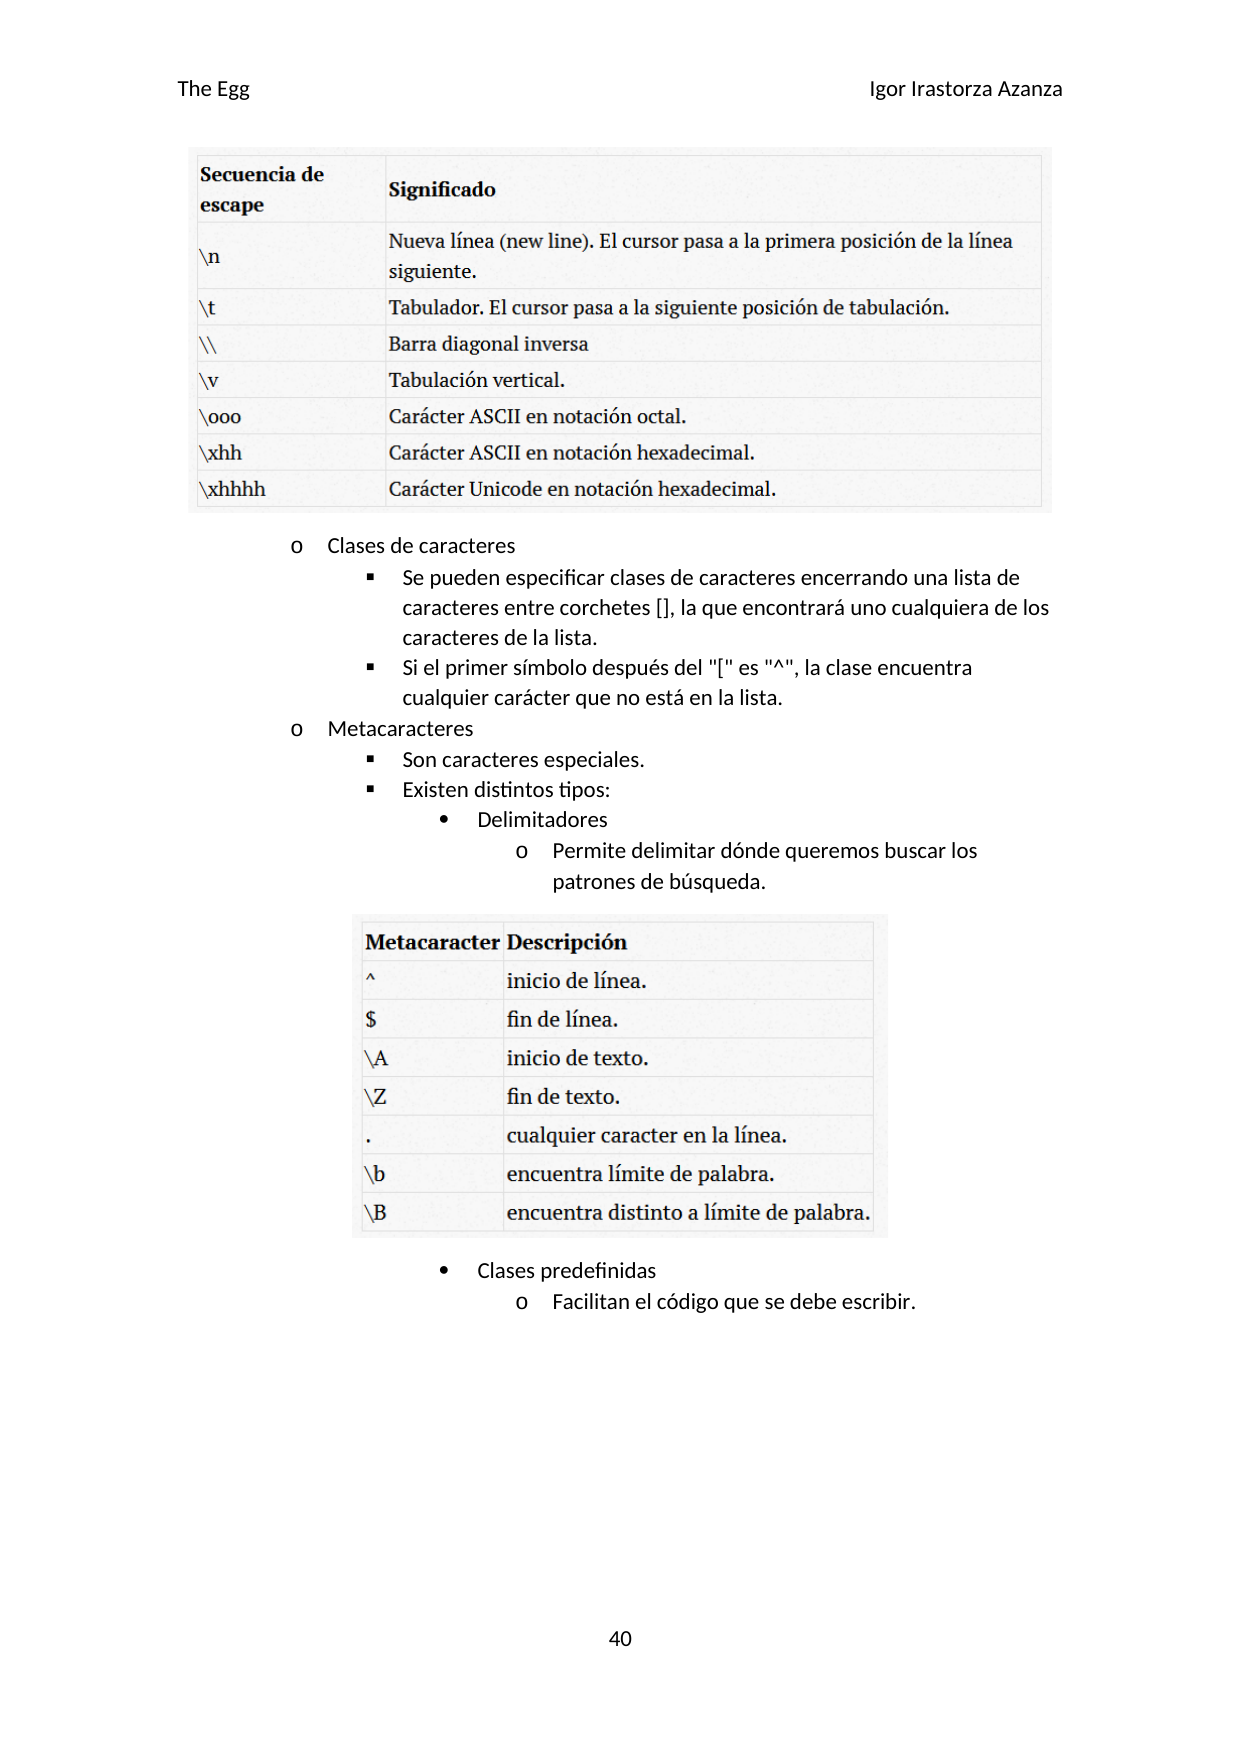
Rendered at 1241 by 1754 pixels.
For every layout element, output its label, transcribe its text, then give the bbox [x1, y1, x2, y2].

list Son caracteres especiales. [365, 745, 1063, 773]
picture [188, 147, 1052, 513]
list Si el primer símbolo después del "[" es "^", la clase encuentra cualquier carácter que no está en la lista. [365, 653, 1063, 712]
list Metacaracteres [290, 714, 1063, 743]
list Facilitan el código que se debe escribir. [515, 1287, 1063, 1316]
list Clases de caracteres [290, 531, 1063, 560]
picture [352, 914, 889, 1238]
list Permite delimitar dónde queremos buscar los patrones de búsqueda. [515, 836, 1063, 895]
list Existen distintos tipos: [365, 775, 1063, 803]
list Clases predefinidas [440, 1257, 1063, 1284]
list Se pueden especificar clases de caracteres encerrando una lista de caracteres entre corchetes [], la que encontrará uno cualquiera de los caracteres de la lista. [365, 563, 1063, 651]
list Delimitadores [440, 806, 1063, 834]
